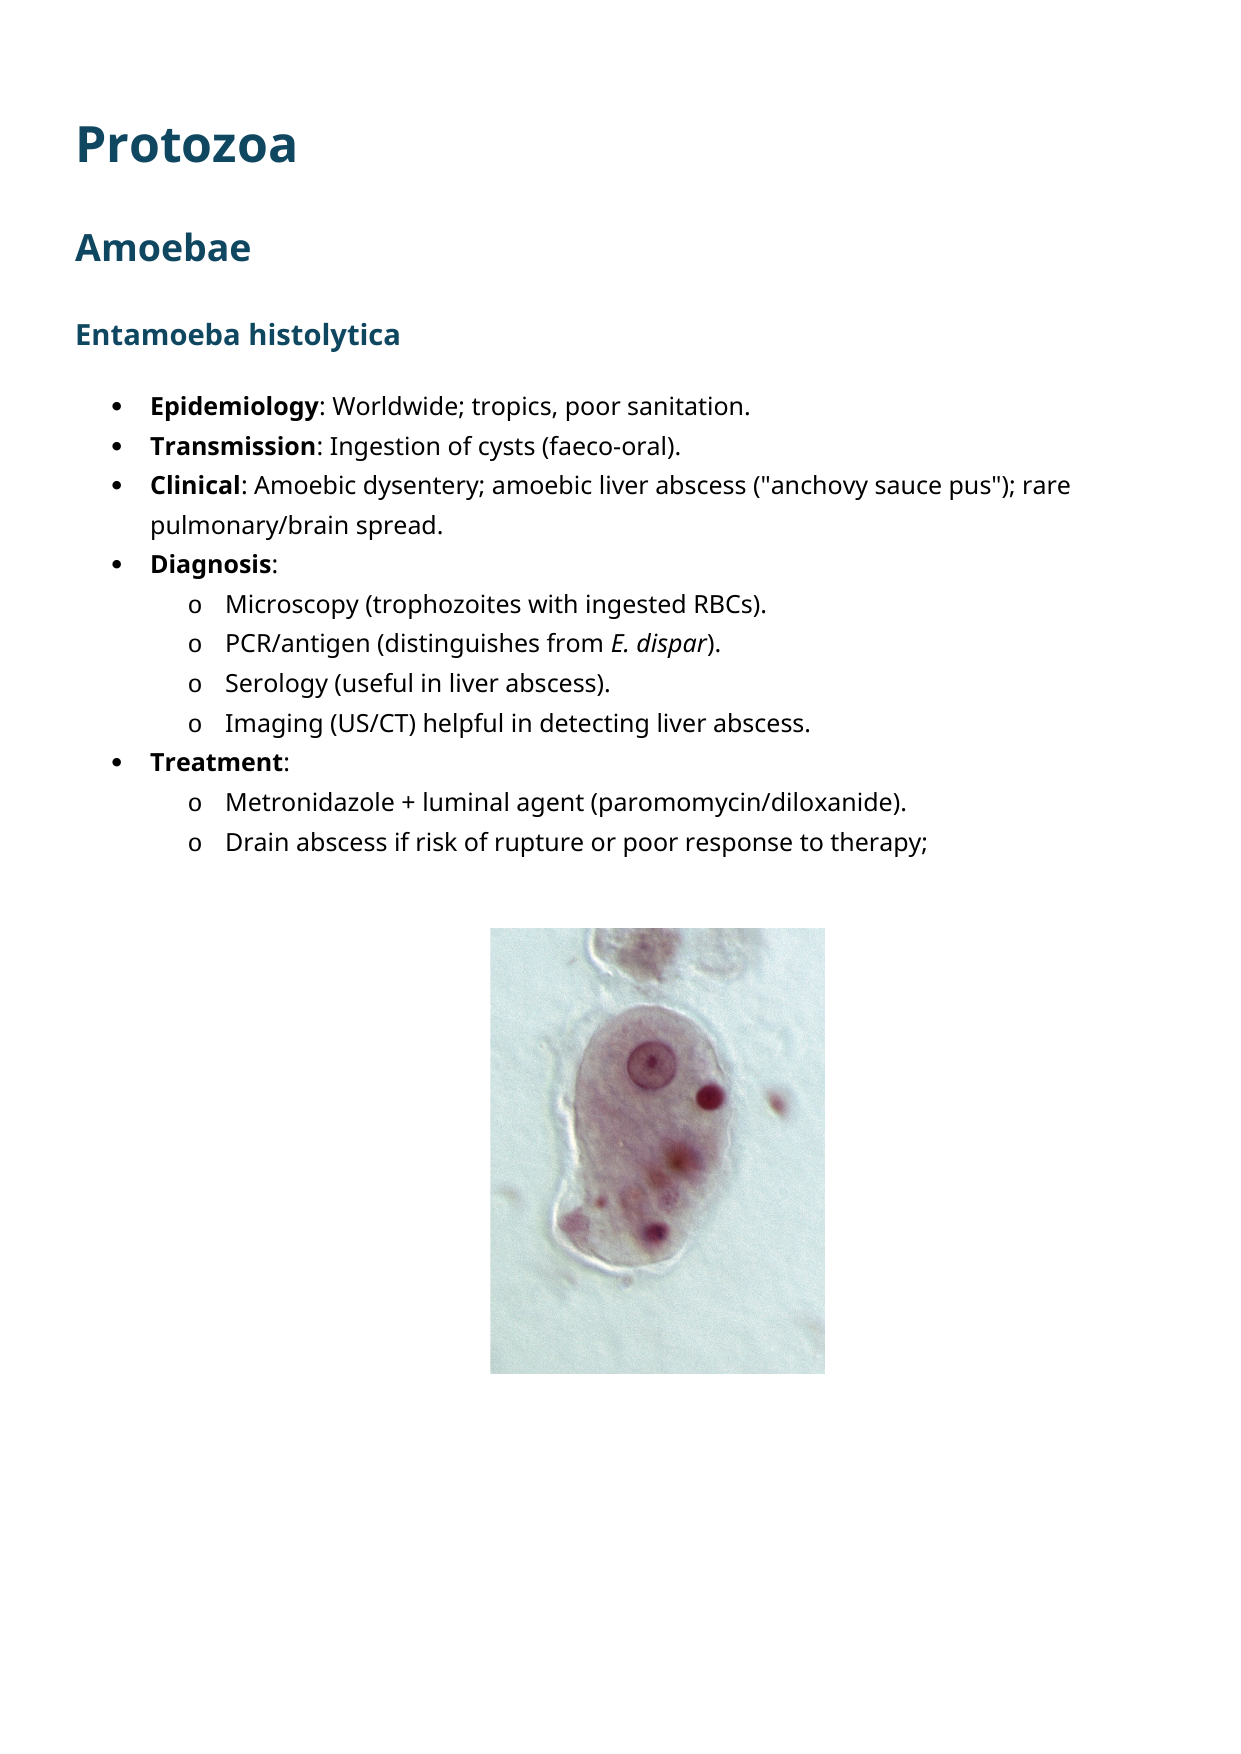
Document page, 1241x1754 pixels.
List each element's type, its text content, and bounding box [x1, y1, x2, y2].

subtitle Entamoeba histolytica [75, 314, 1165, 353]
list Diagnosis: [112, 547, 1165, 581]
list Serology (useful in liver abscess). [187, 666, 1165, 700]
list Imaging (US/CT) helpful in detecting liver abscess. [187, 705, 1165, 740]
list Clinical: Amoebic dysentery; amoebic liver abscess ("anchovy sauce pus"); rare pulmonary/brain spread. [112, 468, 1165, 541]
list Microscopy (trophozoites with ingested RBCs). [187, 586, 1165, 621]
subtitle Amoebae [75, 221, 1165, 272]
list Drain abscess if risk of rupture or poor response to therapy; [187, 824, 1165, 858]
list Metronidazole + luminal agent (paromomycin/diloxanide). [187, 784, 1165, 819]
subtitle Protozoa [75, 108, 1165, 177]
list Transmission: Ingestion of cysts (faeco-oral). [112, 428, 1165, 462]
list Treatment: [112, 745, 1165, 779]
list Epidemiology: Worldwide; tropics, poor sanitation. [112, 389, 1165, 423]
list PCR/antigen (distinguishes from E. dispar). [187, 626, 1165, 660]
